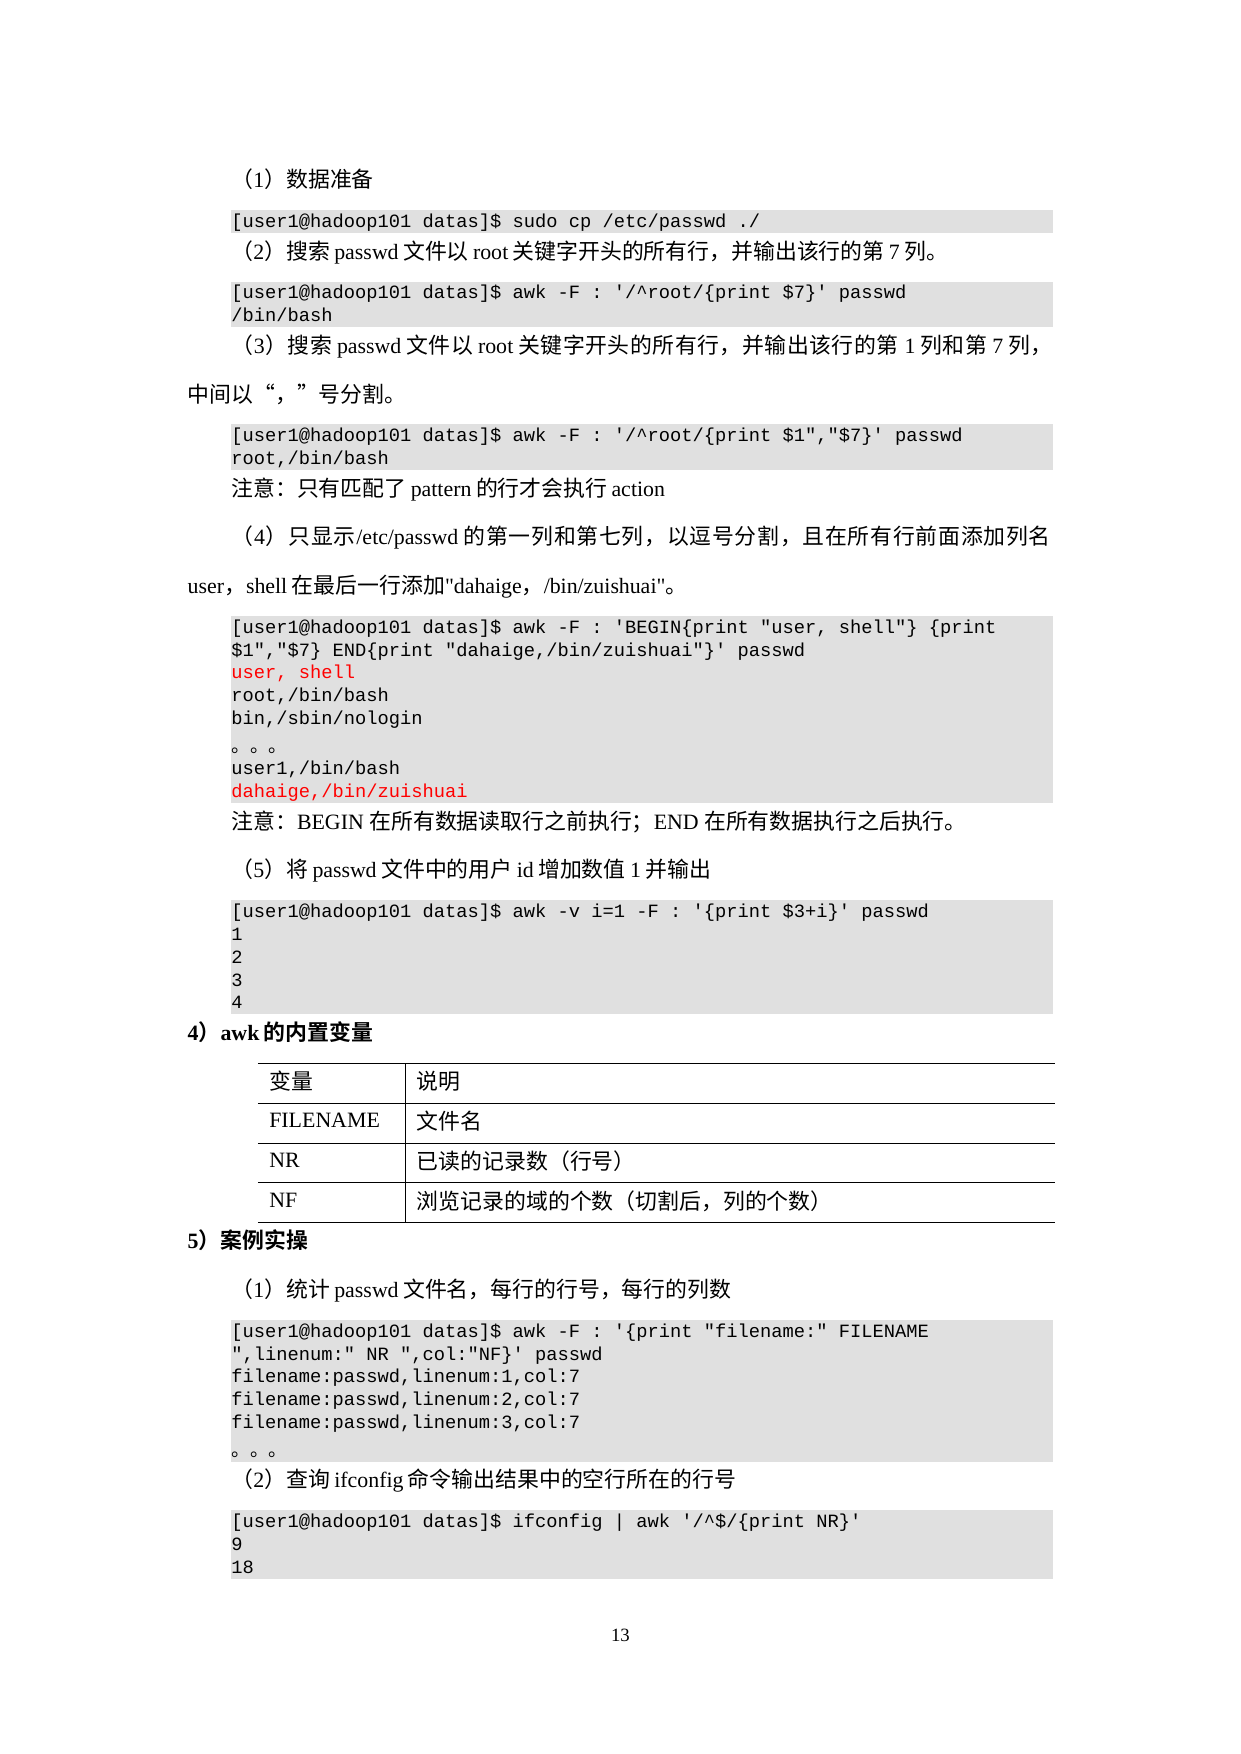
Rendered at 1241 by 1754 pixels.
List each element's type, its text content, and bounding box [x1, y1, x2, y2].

text 9 [231, 1533, 1053, 1556]
text 。。。 [231, 1434, 1053, 1462]
text 2 [231, 946, 1053, 969]
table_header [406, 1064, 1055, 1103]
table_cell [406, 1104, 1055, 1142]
text 注意：只有匹配了pattern的行才会执行action [187, 470, 1053, 503]
text 3 [231, 969, 1053, 992]
text bin,/sbin/nologin [231, 707, 1053, 730]
text [user1@hadoop101 datas]$ sudo cp /etc/passwd ./ [231, 210, 1053, 233]
text 4 [231, 992, 1053, 1014]
text （1）统计passwd文件名，每行的行号，每行的列数 [187, 1271, 1053, 1304]
text 1 [231, 923, 1053, 946]
text user1,/bin/bash [231, 757, 1053, 780]
text 。。。 [231, 730, 1053, 757]
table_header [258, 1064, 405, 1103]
text 4）awk的内置变量 [187, 1014, 1053, 1047]
text [user1@hadoop101 datas]$ ifconfig | awk '/^$/{print NR}' [231, 1510, 1053, 1533]
text [user1@hadoop101 datas]$ awk -F : '/^root/{print $1","$7}' passwd [231, 424, 1053, 447]
text 18 [231, 1556, 1053, 1579]
text filename:passwd,linenum:1,col:7 [231, 1366, 1053, 1388]
text dahaige,/bin/zuishuai [231, 780, 1053, 803]
text （1）数据准备 [187, 162, 1053, 194]
text [user1@hadoop101 datas]$ awk -F : '/^root/{print $7}' passwd [231, 282, 1053, 304]
text filename:passwd,linenum:3,col:7 [231, 1411, 1053, 1434]
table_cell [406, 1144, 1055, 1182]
text （4）只显示/etc/passwd的第一列和第七列，以逗号分割，且在所有行前面添加列名user，shell在最后一行添加"dahaige，/bin/zuishuai"。 [187, 519, 1053, 600]
text user, shell [231, 662, 1053, 684]
text [user1@hadoop101 datas]$ awk -F : 'BEGIN{print "user, shell"} {print $1","$7} END{print "dahaige,/bin/zuishuai"}' passwd [231, 616, 1053, 662]
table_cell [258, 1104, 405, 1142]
text [user1@hadoop101 datas]$ awk -F : '{print "filename:" FILENAME ",linenum:" NR ",col:"NF}' passwd [231, 1320, 1053, 1366]
text filename:passwd,linenum:2,col:7 [231, 1388, 1053, 1411]
text （2）搜索passwd文件以root关键字开头的所有行，并输出该行的第7列。 [187, 233, 1053, 266]
text （3）搜索passwd文件以root关键字开头的所有行，并输出该行的第1列和第7列，中间以“，”号分割。 [187, 327, 1053, 409]
text （2）查询ifconfig命令输出结果中的空行所在的行号 [187, 1462, 1053, 1494]
text root,/bin/bash [231, 447, 1053, 470]
text /bin/bash [231, 304, 1053, 327]
text 注意：BEGIN 在所有数据读取行之前执行；END 在所有数据执行之后执行。 [187, 803, 1053, 836]
text [user1@hadoop101 datas]$ awk -v i=1 -F : '{print $3+i}' passwd [231, 900, 1053, 923]
text （5）将passwd文件中的用户id增加数值1并输出 [187, 852, 1053, 884]
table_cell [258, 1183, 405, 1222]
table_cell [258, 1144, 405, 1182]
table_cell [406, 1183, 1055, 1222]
text root,/bin/bash [231, 684, 1053, 707]
text 5）案例实操 [187, 1223, 1053, 1256]
